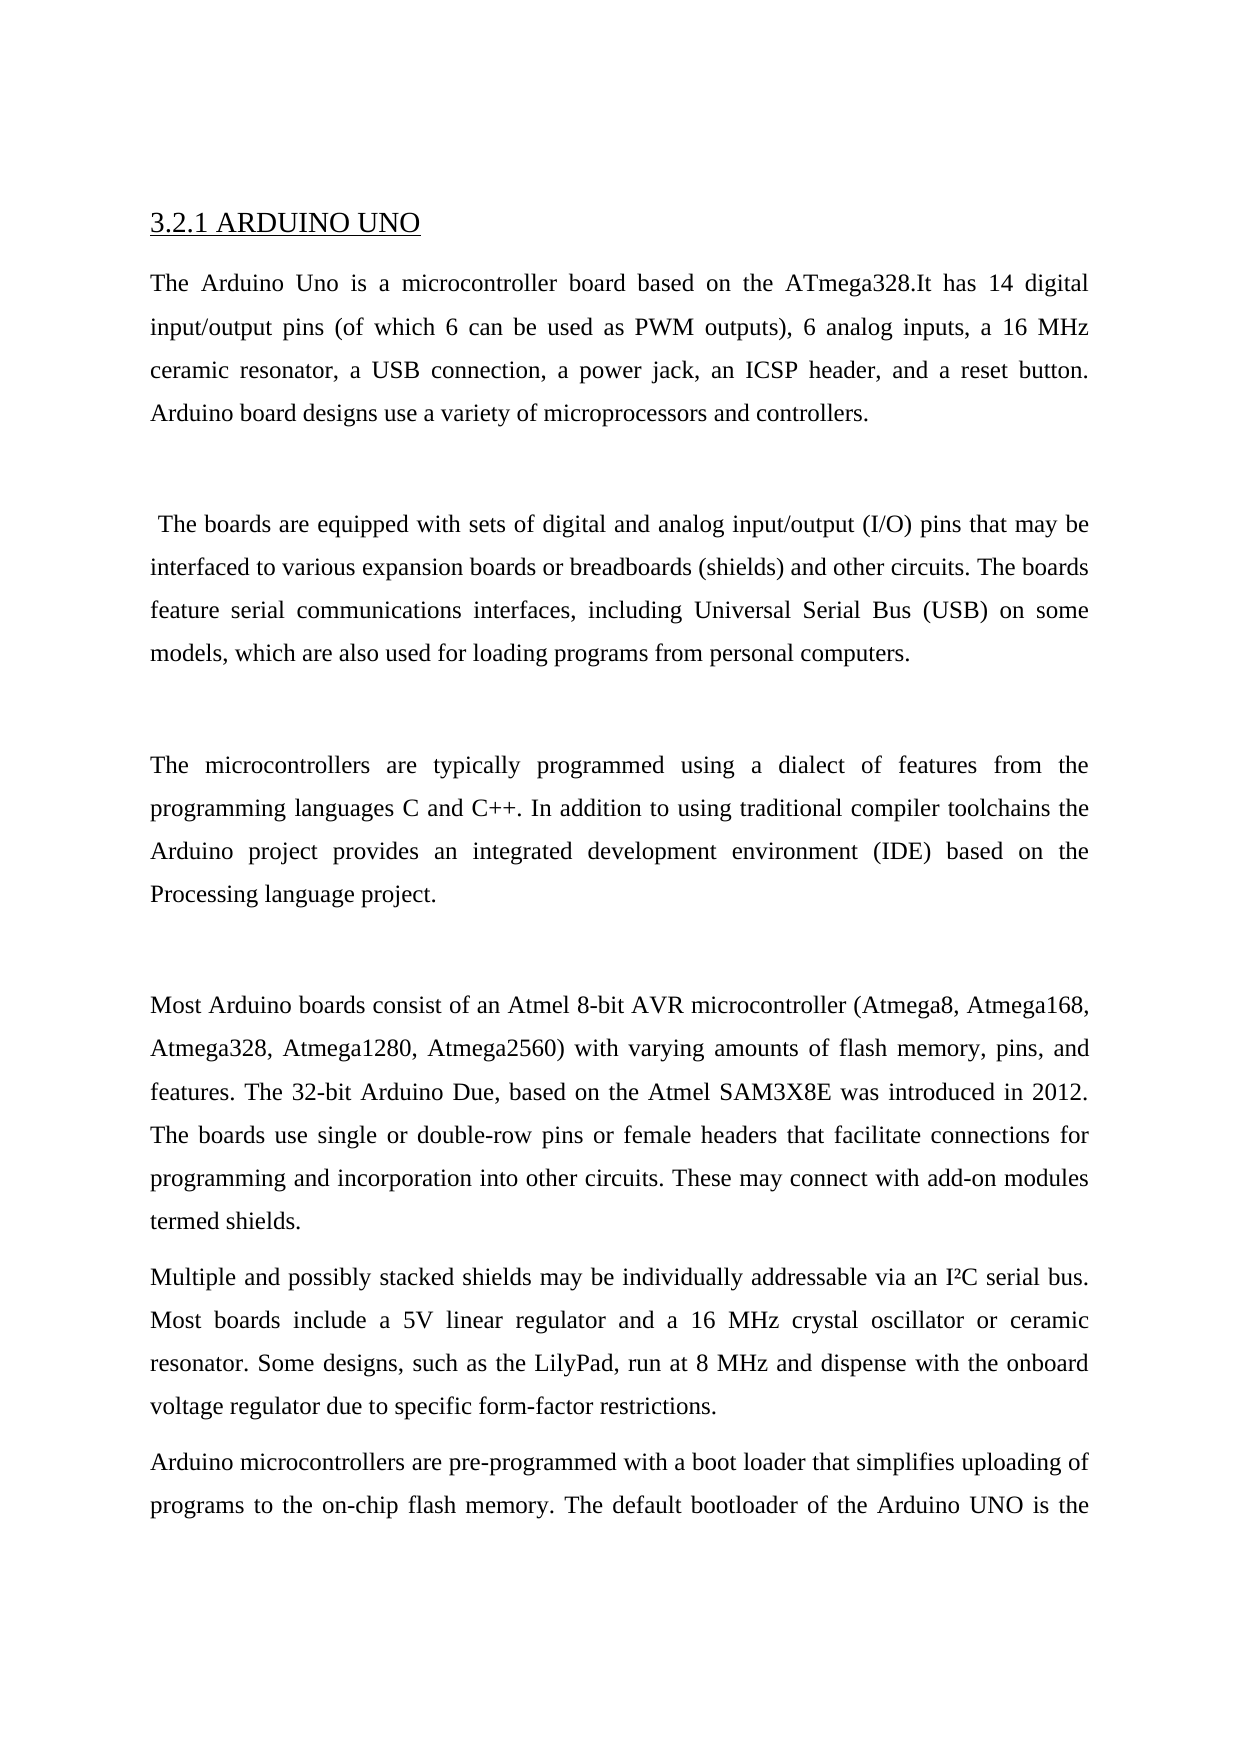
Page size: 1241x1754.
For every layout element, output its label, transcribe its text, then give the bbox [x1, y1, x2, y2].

text The boards are equipped with sets of digital and analog input/output (I/O) pins that may be interfaced to various expansion boards or breadboards (shields) and other circuits. The boards feature serial communications interfaces, including Universal Serial Bus (USB) on some models, which are also used for loading programs from personal computers. [150, 509, 1090, 667]
text Most Arduino boards consist of an Atmel 8-bit AVR microcontroller (Atmega8, Atmega168, Atmega328, Atmega1280, Atmega2560) with varying amounts of flash memory, pins, and features. The 32-bit Arduino Due, based on the Atmel SAM3X8E was introduced in 2012. The boards use single or double-row pins or female headers that facilitate connections for programming and incorporation into other circuits. These may connect with add-on modules termed shields. [150, 990, 1090, 1235]
text Multiple and possibly stacked shields may be individually addressable via an I²C serial bus. Most boards include a 5V linear regulator and a 16 MHz crystal oscillator or ceramic resonator. Some designs, such as the LilyPad, run at 8 MHz and dispense with the onboard voltage regulator due to specific form-factor restrictions. [150, 1262, 1090, 1420]
text The Arduino Uno is a microcontroller board based on the ATmega328.It has 14 digital input/output pins (of which 6 can be used as PWM outputs), 6 analog inputs, a 16 MHz ceramic resonator, a USB connection, a power jack, an ICSP header, and a reset button. Arduino board designs use a variety of microprocessors and controllers. [150, 268, 1090, 427]
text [150, 1447, 1090, 1518]
text The microcontrollers are typically programmed using a dialect of features from the programming languages C and C++. In addition to using traditional compiler toolchains the Arduino project provides an integrated development environment (IDE) based on the Processing language project. [150, 750, 1090, 908]
text 3.2.1 ARDUINO UNO [150, 206, 1090, 239]
